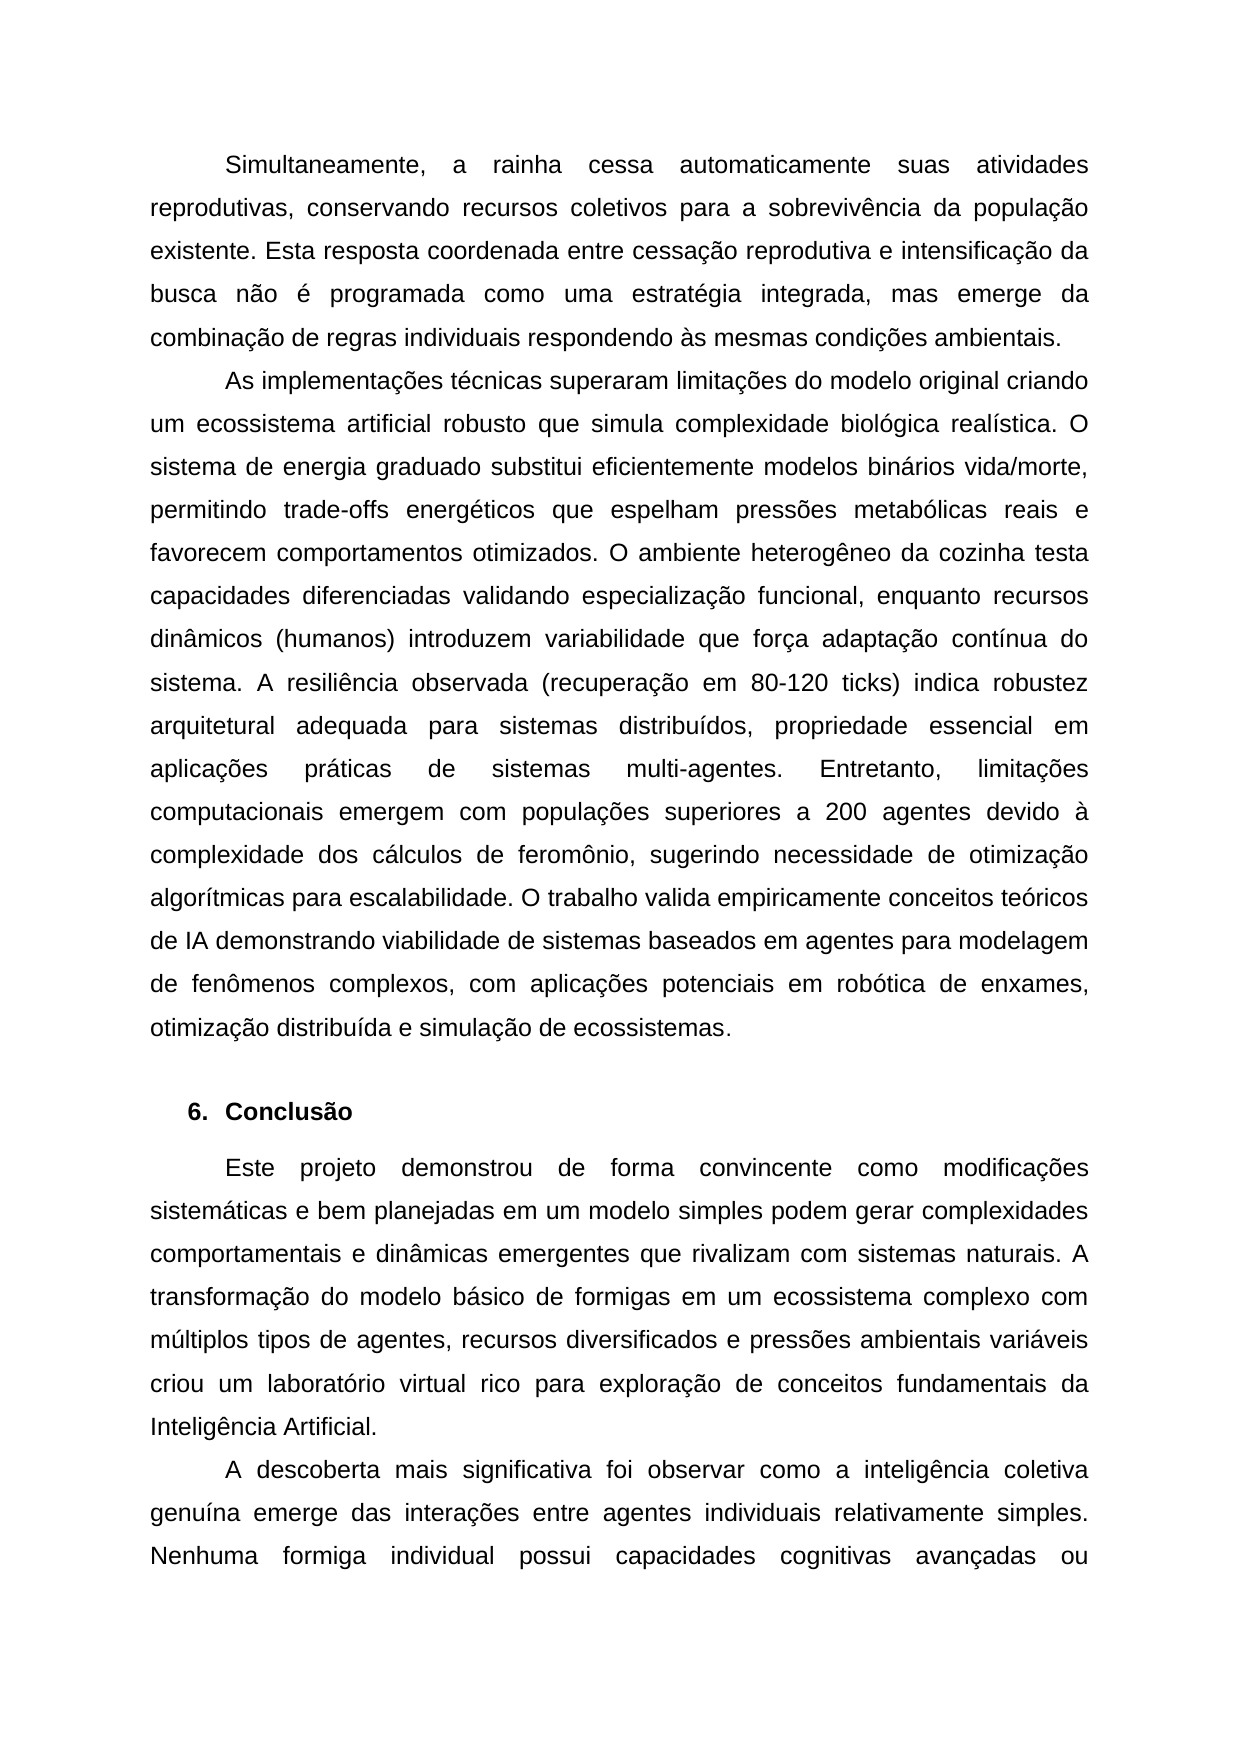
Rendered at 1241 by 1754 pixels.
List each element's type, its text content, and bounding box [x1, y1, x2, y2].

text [150, 1455, 1090, 1570]
text As implementações técnicas superaram limitações do modelo original criando um ecossistema artificial robusto que simula complexidade biológica realística. O sistema de energia graduado substitui eficientemente modelos binários vida/morte, permitindo trade-offs energéticos que espelham pressões metabólicas reais e favorecem comportamentos otimizados. O ambiente heterogêneo da cozinha testa capacidades diferenciadas validando especialização funcional, enquanto recursos dinâmicos (humanos) introduzem variabilidade que força adaptação contínua do sistema. A resiliência observada (recuperação em 80-120 ticks) indica robustez arquitetural adequada para sistemas distribuídos, propriedade essencial em aplicações práticas de sistemas multi-agentes. Entretanto, limitações computacionais emergem com populações superiores a 200 agentes devido à complexidade dos cálculos de feromônio, sugerindo necessidade de otimização algorítmicas para escalabilidade. O trabalho valida empiricamente conceitos teóricos de IA demonstrando viabilidade de sistemas baseados em agentes para modelagem de fenômenos complexos, com aplicações potenciais em robótica de enxames, otimização distribuída e simulação de ecossistemas. [150, 366, 1090, 1041]
text Este projeto demonstrou de forma convincente como modificações sistemáticas e bem planejadas em um modelo simples podem gerar complexidades comportamentais e dinâmicas emergentes que rivalizam com sistemas naturais. A transformação do modelo básico de formigas em um ecossistema complexo com múltiplos tipos de agentes, recursos diversificados e pressões ambientais variáveis criou um laboratório virtual rico para exploração de conceitos fundamentais da Inteligência Artificial. [150, 1153, 1090, 1440]
subtitle Conclusão [187, 1097, 1090, 1126]
text Simultaneamente, a rainha cessa automaticamente suas atividades reprodutivas, conservando recursos coletivos para a sobrevivência da população existente. Esta resposta coordenada entre cessação reprodutiva e intensificação da busca não é programada como uma estratégia integrada, mas emerge da combinação de regras individuais respondendo às mesmas condições ambientais. [150, 150, 1090, 351]
